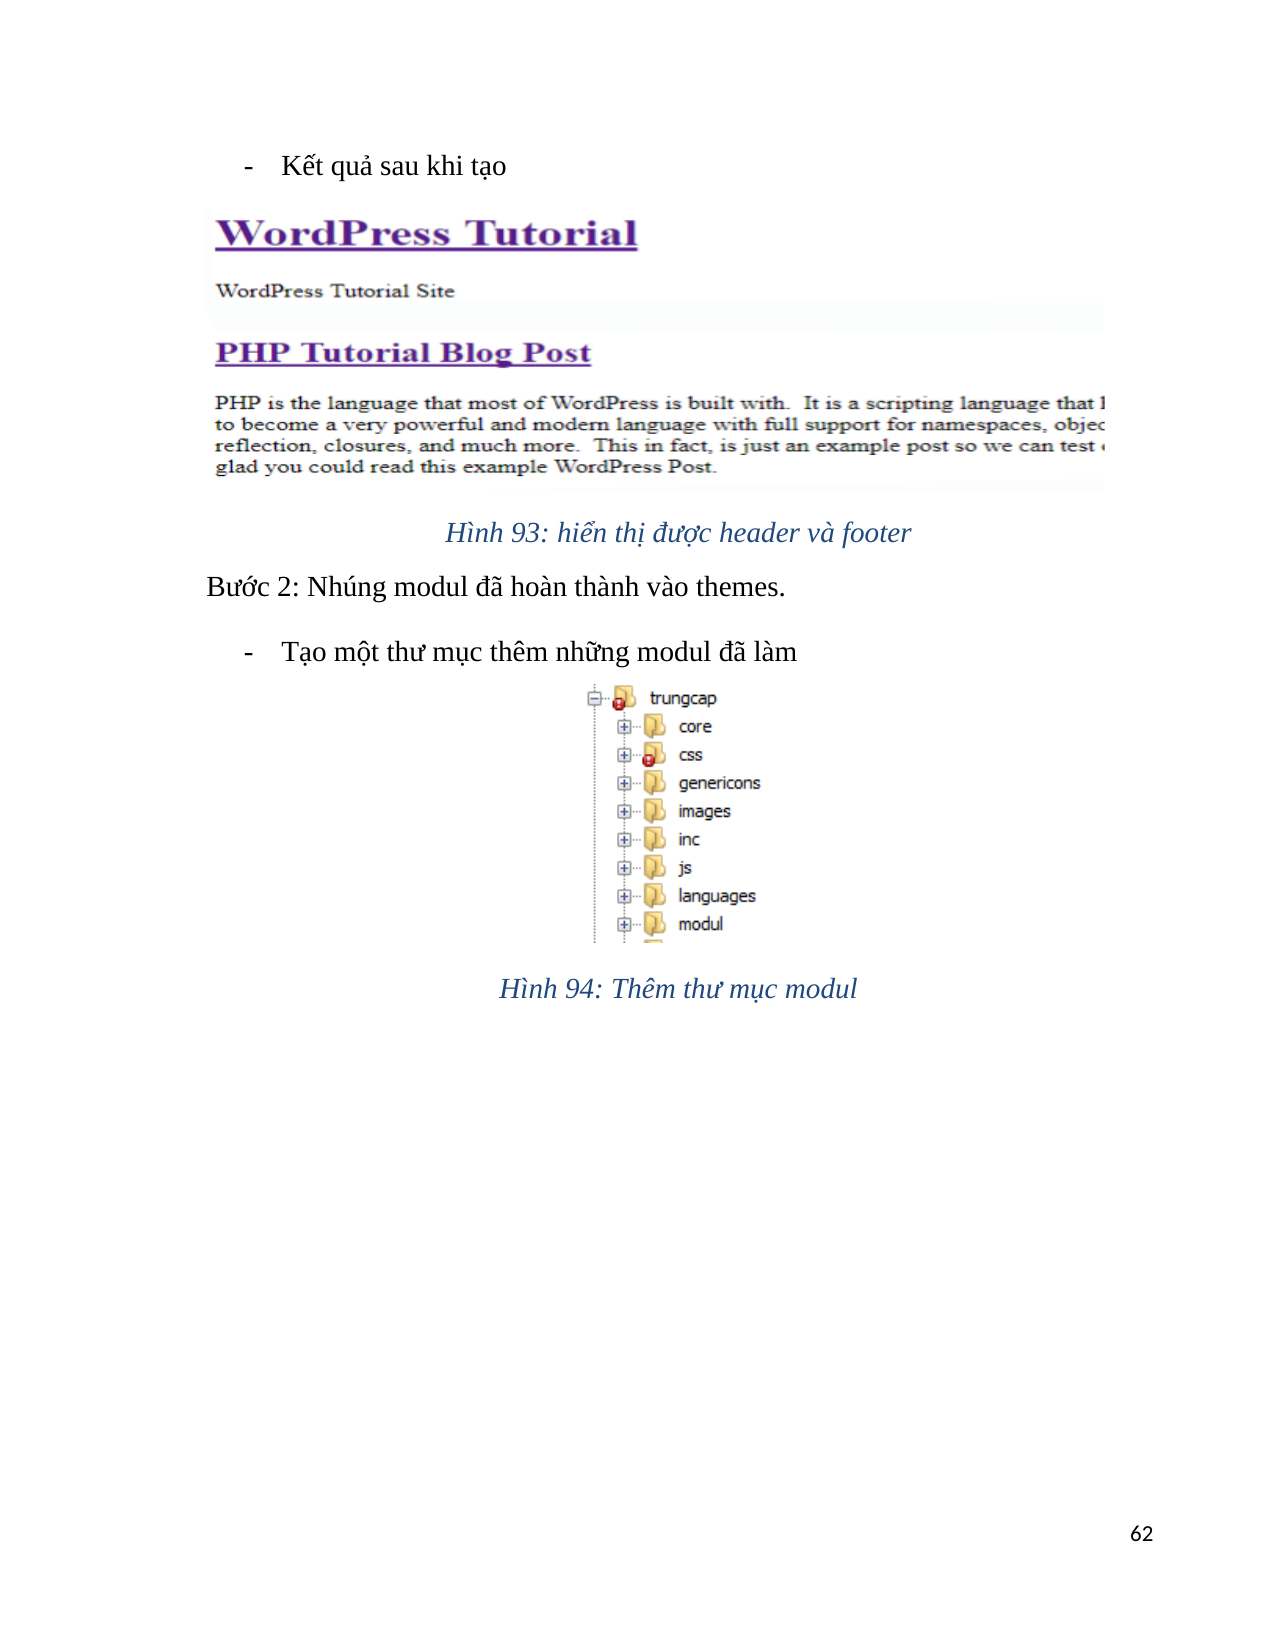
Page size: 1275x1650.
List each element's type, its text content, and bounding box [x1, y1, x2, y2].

text Bước 2: Nhúng modul đã hoàn thành vào themes. [206, 569, 1153, 603]
text Hình 94: Thêm thư mục modul [206, 972, 1153, 1005]
text Hình 93: hiển thị được header và footer [206, 515, 1153, 548]
picture [580, 684, 854, 943]
picture [206, 207, 1105, 490]
list Kết quả sau khi tạo [244, 148, 1153, 181]
list Tạo một thư mục thêm những modul đã làm [244, 634, 1153, 668]
